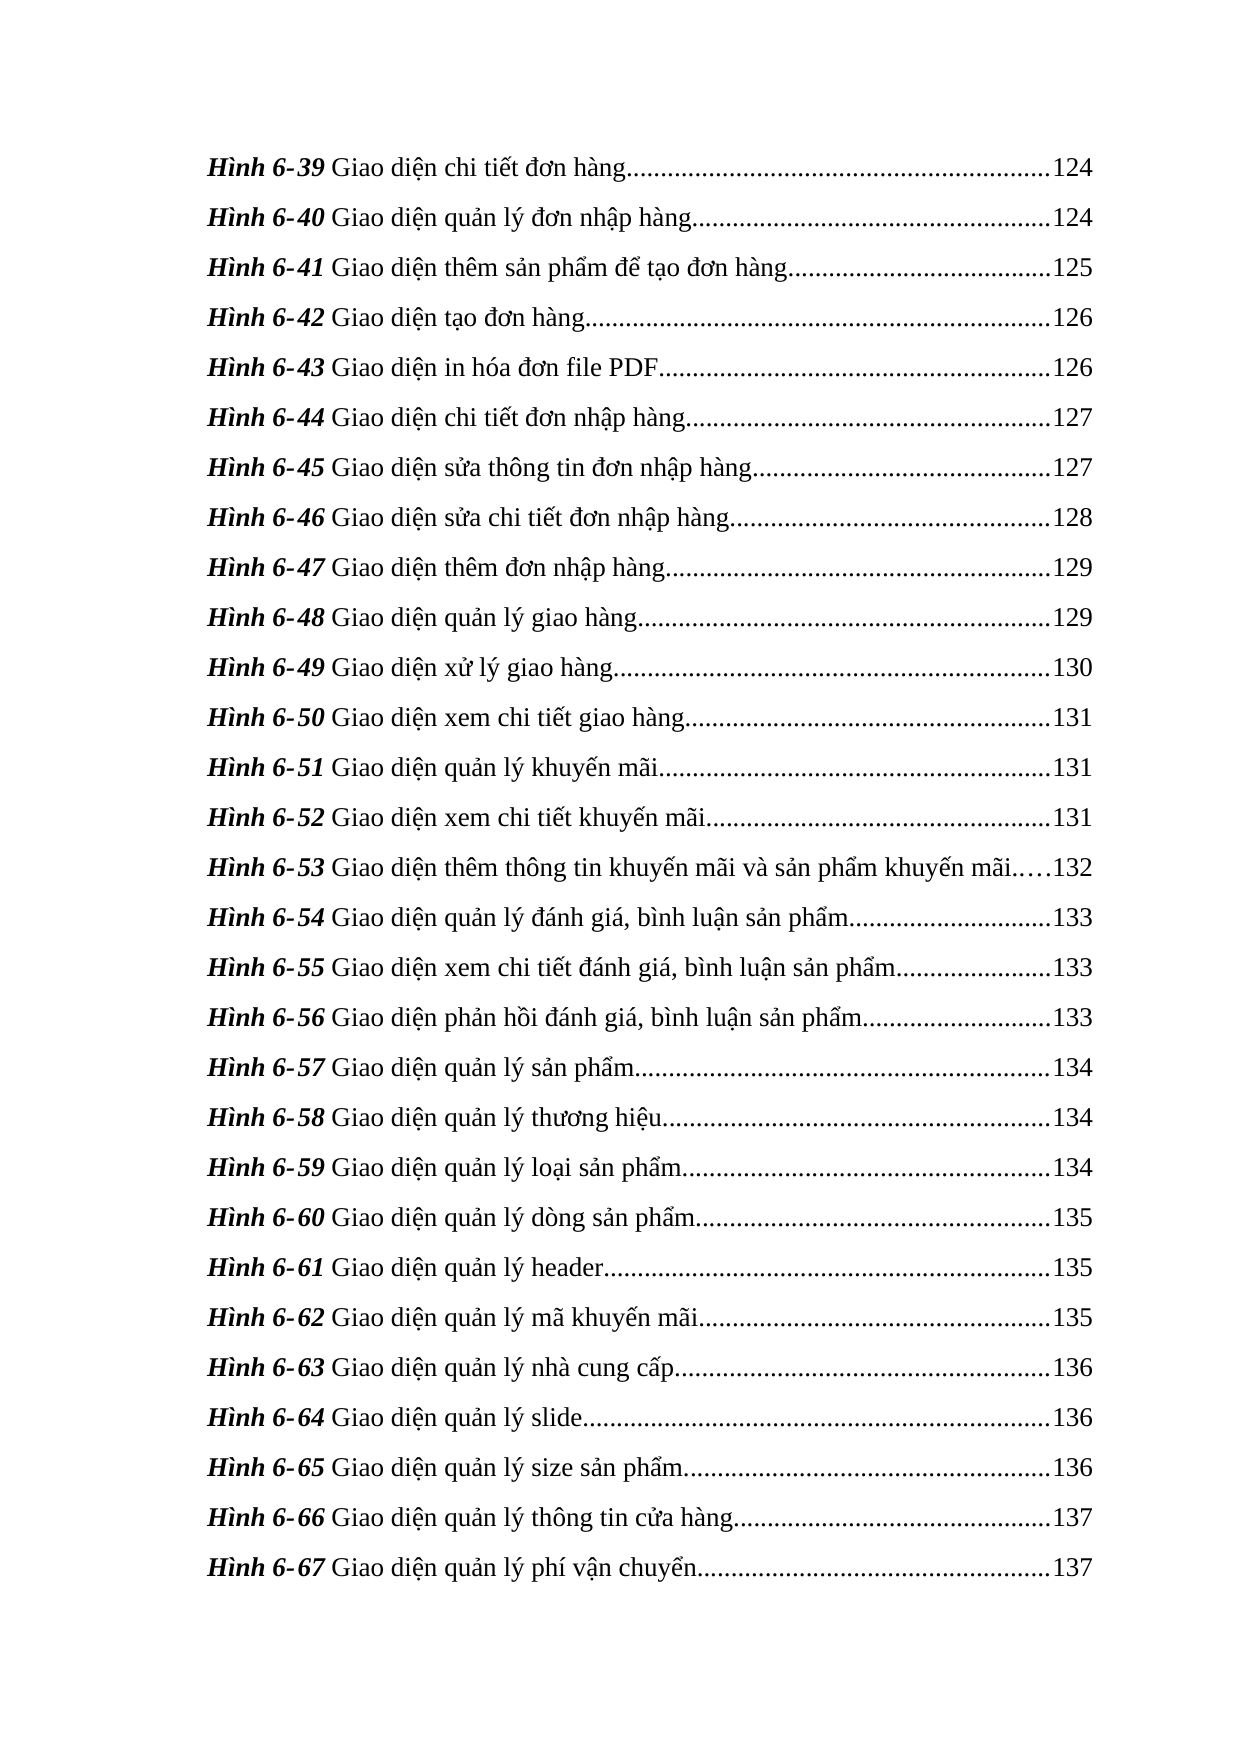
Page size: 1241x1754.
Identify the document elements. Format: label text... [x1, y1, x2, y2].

text Hình 6-58 Giao diện quản lý thương hiệu. 134 [207, 1097, 1092, 1134]
text Hình 6-40 Giao diện quản lý đơn nhập hàng. 124 [207, 197, 1092, 234]
text Hình 6-43 Giao diện in hóa đơn file PDF. 126 [207, 347, 1092, 384]
text Hình 6-62 Giao diện quản lý mã khuyến mãi. 135 [207, 1297, 1092, 1334]
text Hình 6-39 Giao diện chi tiết đơn hàng. 124 [207, 147, 1092, 184]
text Hình 6-55 Giao diện xem chi tiết đánh giá, bình luận sản phẩm. 133 [207, 947, 1092, 984]
text Hình 6-61 Giao diện quản lý header. 135 [207, 1247, 1092, 1284]
text Hình 6-67 Giao diện quản lý phí vận chuyển. 137 [207, 1547, 1092, 1584]
text Hình 6-42 Giao diện tạo đơn hàng. 126 [207, 297, 1092, 334]
text Hình 6-65 Giao diện quản lý size sản phẩm. 136 [207, 1447, 1092, 1484]
text Hình 6-44 Giao diện chi tiết đơn nhập hàng. 127 [207, 397, 1092, 434]
text Hình 6-48 Giao diện quản lý giao hàng. 129 [207, 597, 1092, 634]
text Hình 6-53 Giao diện thêm thông tin khuyến mãi và sản phẩm khuyến mãi. 132 [207, 847, 1092, 884]
text Hình 6-64 Giao diện quản lý slide. 136 [207, 1397, 1092, 1434]
text Hình 6-51 Giao diện quản lý khuyến mãi. 131 [207, 747, 1092, 784]
text Hình 6-56 Giao diện phản hồi đánh giá, bình luận sản phẩm. 133 [207, 997, 1092, 1034]
text Hình 6-52 Giao diện xem chi tiết khuyến mãi. 131 [207, 797, 1092, 834]
text Hình 6-54 Giao diện quản lý đánh giá, bình luận sản phẩm. 133 [207, 897, 1092, 934]
text Hình 6-50 Giao diện xem chi tiết giao hàng. 131 [207, 697, 1092, 734]
text Hình 6-66 Giao diện quản lý thông tin cửa hàng. 137 [207, 1497, 1092, 1534]
text Hình 6-57 Giao diện quản lý sản phẩm. 134 [207, 1047, 1092, 1084]
text Hình 6-47 Giao diện thêm đơn nhập hàng. 129 [207, 547, 1092, 584]
text Hình 6-59 Giao diện quản lý loại sản phẩm. 134 [207, 1147, 1092, 1184]
text Hình 6-49 Giao diện xử lý giao hàng. 130 [207, 647, 1092, 684]
text Hình 6-46 Giao diện sửa chi tiết đơn nhập hàng. 128 [207, 497, 1092, 534]
text Hình 6-45 Giao diện sửa thông tin đơn nhập hàng. 127 [207, 447, 1092, 484]
text Hình 6-41 Giao diện thêm sản phẩm để tạo đơn hàng. 125 [207, 247, 1092, 284]
text Hình 6-60 Giao diện quản lý dòng sản phẩm. 135 [207, 1197, 1092, 1234]
text Hình 6-63 Giao diện quản lý nhà cung cấp. 136 [207, 1347, 1092, 1384]
